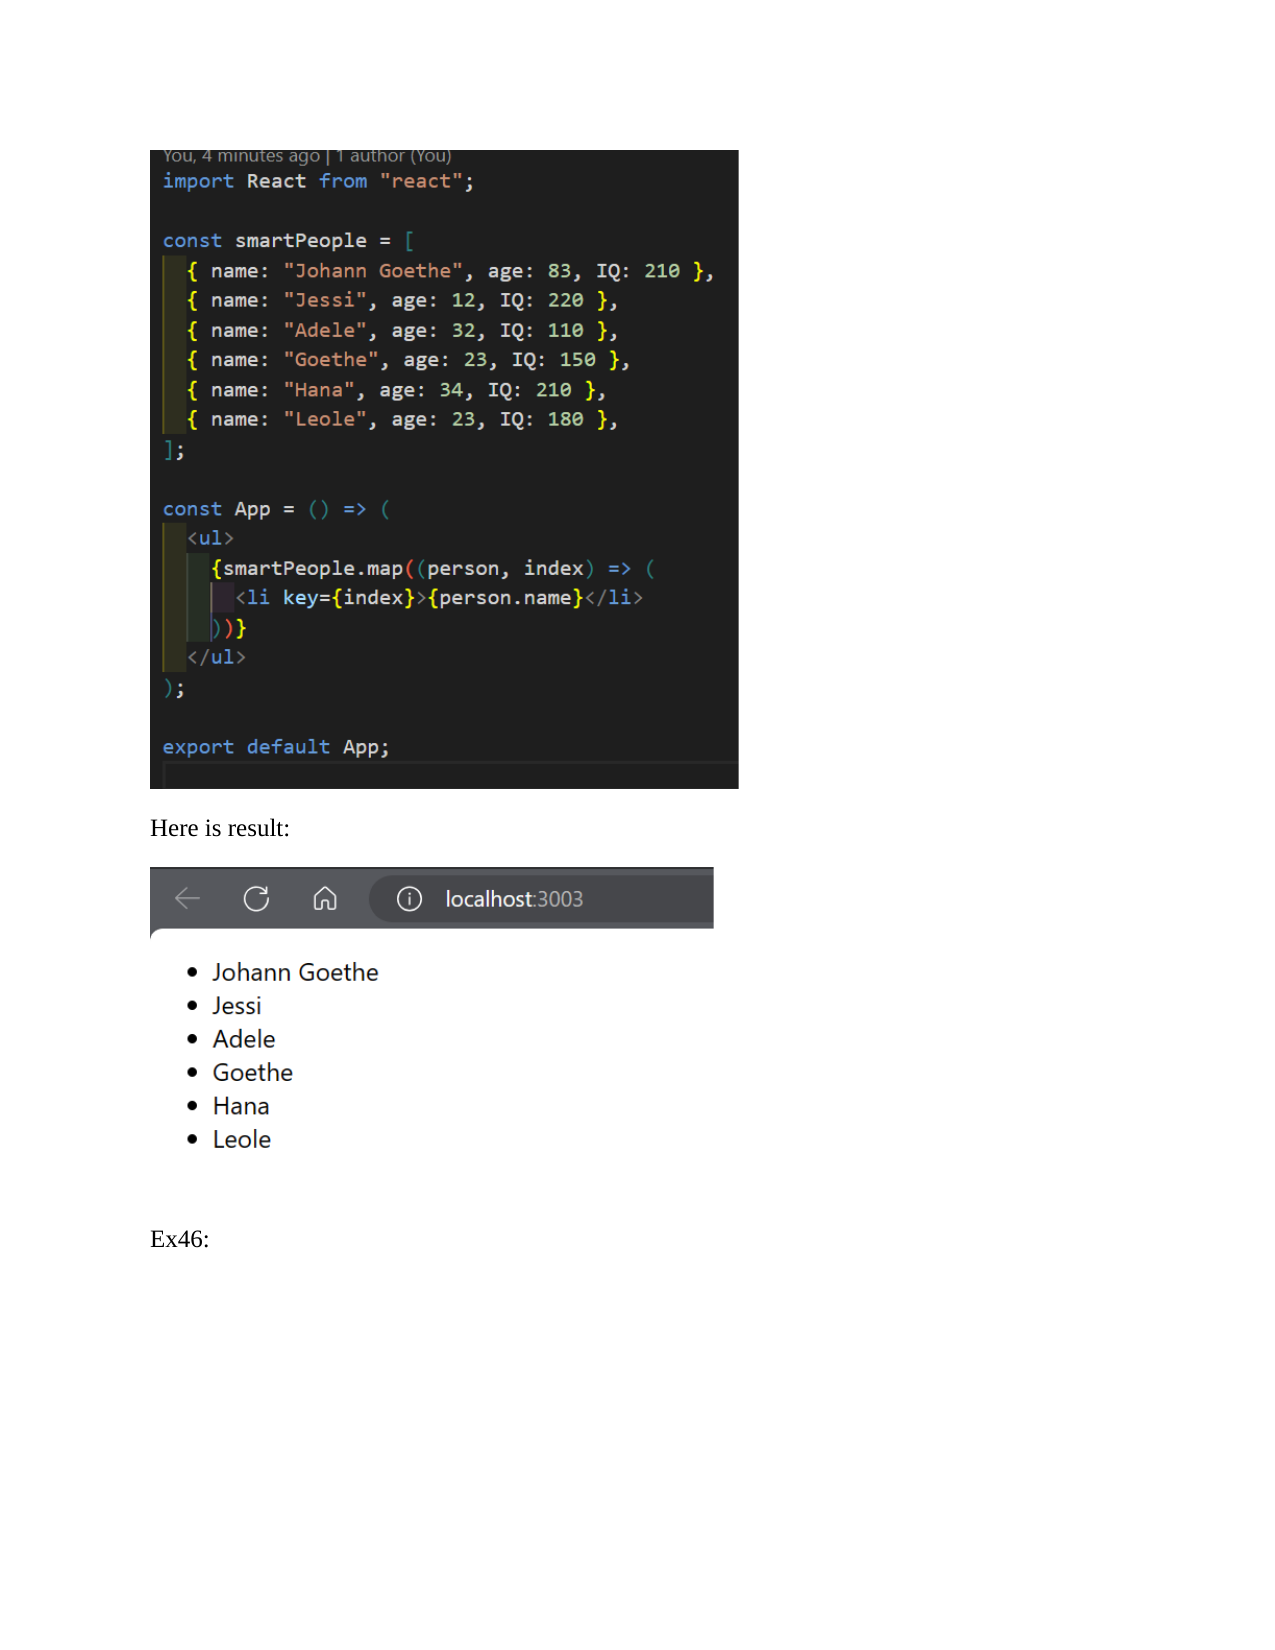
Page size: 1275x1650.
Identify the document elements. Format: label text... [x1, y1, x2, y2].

text Ex46: [150, 1224, 1125, 1253]
picture [150, 867, 714, 1200]
text Here is result: [150, 813, 1125, 842]
picture [150, 150, 739, 789]
